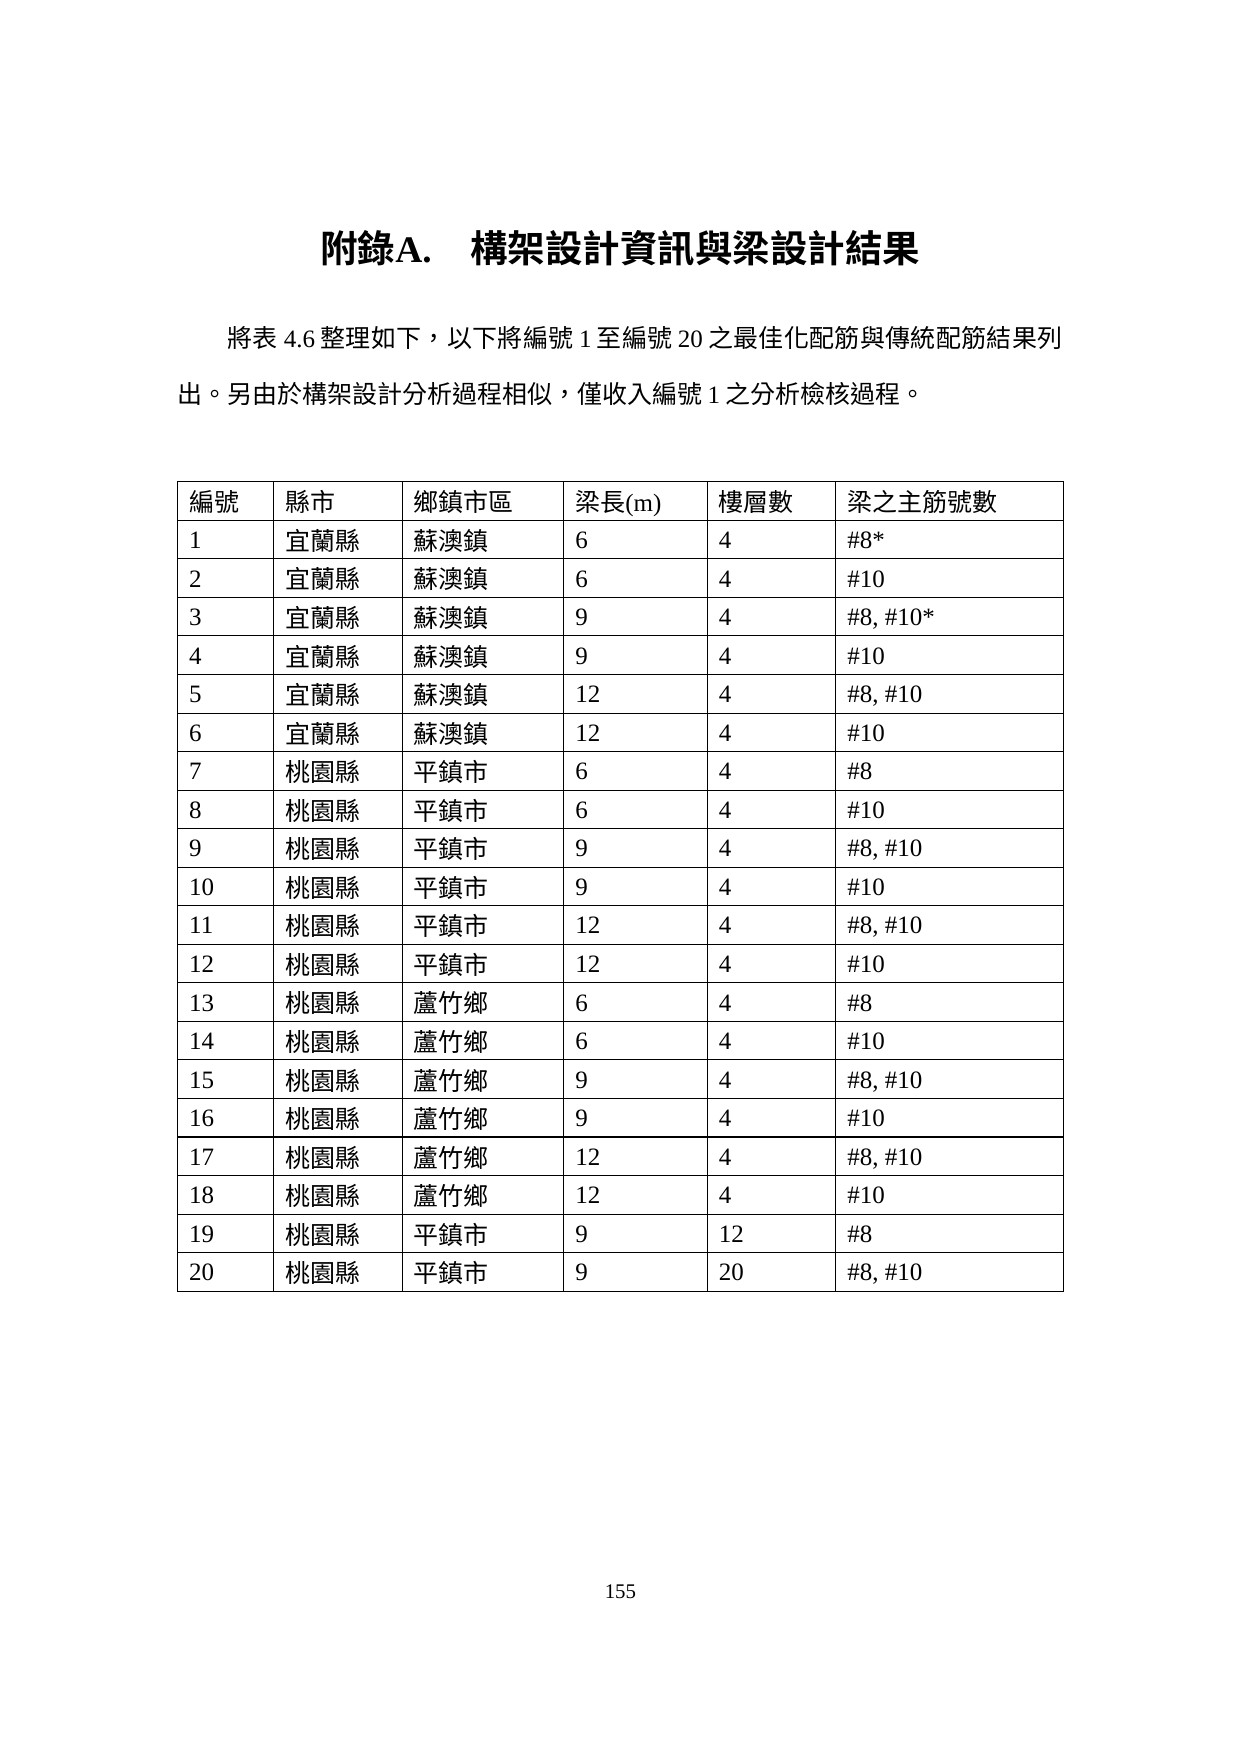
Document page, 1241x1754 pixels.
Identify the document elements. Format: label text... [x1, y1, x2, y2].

table_cell 平鎮市 [403, 752, 563, 789]
table_cell #8 [836, 983, 1063, 1021]
table_header 編號 [178, 482, 273, 520]
table_cell #8* [836, 521, 1063, 558]
table_cell #10 [836, 945, 1063, 982]
table_cell 蘆竹鄉 [403, 1099, 563, 1136]
table_cell #8 [836, 752, 1063, 789]
table_cell 9 [564, 829, 707, 867]
table_cell 20 [178, 1253, 273, 1291]
table_cell 7 [178, 752, 273, 789]
table_header 梁之主筋號數 [836, 482, 1063, 520]
table_cell 桃園縣 [274, 945, 402, 982]
table_cell 4 [708, 1099, 835, 1136]
table_cell #10 [836, 1176, 1063, 1213]
table_cell 平鎮市 [403, 868, 563, 905]
table_cell 桃園縣 [274, 1138, 402, 1175]
table_cell 宜蘭縣 [274, 521, 402, 558]
table_cell 6 [564, 983, 707, 1021]
table_cell #8, #10 [836, 1060, 1063, 1098]
table_cell 蘆竹鄉 [403, 983, 563, 1021]
table_cell 4 [708, 906, 835, 944]
table_cell 4 [708, 1176, 835, 1213]
table_cell 桃園縣 [274, 983, 402, 1021]
table_cell 平鎮市 [403, 1253, 563, 1291]
table_cell 2 [178, 559, 273, 597]
table_cell 1 [178, 521, 273, 558]
table_cell 20 [708, 1253, 835, 1291]
table_cell 8 [178, 791, 273, 828]
table_cell 6 [564, 791, 707, 828]
table_cell 16 [178, 1099, 273, 1136]
table_cell 桃園縣 [274, 1176, 402, 1213]
table_cell 4 [708, 868, 835, 905]
table_cell 9 [564, 1215, 707, 1252]
table_cell 10 [178, 868, 273, 905]
table_cell 6 [564, 1022, 707, 1059]
table_cell 15 [178, 1060, 273, 1098]
table_cell 4 [708, 1022, 835, 1059]
table_cell 桃園縣 [274, 1022, 402, 1059]
table_cell #8 [836, 1215, 1063, 1252]
table_cell #10 [836, 791, 1063, 828]
table_cell 6 [564, 752, 707, 789]
table_cell 蘇澳鎮 [403, 675, 563, 712]
table_cell 宜蘭縣 [274, 559, 402, 597]
table_cell 蘆竹鄉 [403, 1138, 563, 1175]
table_cell #10 [836, 636, 1063, 674]
table_cell #10 [836, 1022, 1063, 1059]
table_cell 12 [564, 714, 707, 751]
table_cell #8, #10 [836, 675, 1063, 712]
table_cell 12 [708, 1215, 835, 1252]
table_cell 4 [708, 675, 835, 712]
table_cell 4 [708, 636, 835, 674]
table_cell 3 [178, 598, 273, 635]
table_cell 11 [178, 906, 273, 944]
table_cell 平鎮市 [403, 1215, 563, 1252]
table_cell 蘇澳鎮 [403, 598, 563, 635]
table_cell 宜蘭縣 [274, 636, 402, 674]
table_cell #10 [836, 559, 1063, 597]
table_cell 蘆竹鄉 [403, 1060, 563, 1098]
table_cell 4 [708, 945, 835, 982]
table_cell 蘆竹鄉 [403, 1176, 563, 1213]
table_cell 12 [564, 906, 707, 944]
table_cell 桃園縣 [274, 1099, 402, 1136]
table_cell 蘆竹鄉 [403, 1022, 563, 1059]
table_cell 14 [178, 1022, 273, 1059]
table_cell 宜蘭縣 [274, 598, 402, 635]
table_cell 12 [564, 1176, 707, 1213]
table_cell 9 [564, 868, 707, 905]
table_cell #10 [836, 1099, 1063, 1136]
table_cell 蘇澳鎮 [403, 636, 563, 674]
table_cell 桃園縣 [274, 1215, 402, 1252]
table_cell 6 [564, 521, 707, 558]
table_cell 4 [708, 521, 835, 558]
table_cell 6 [564, 559, 707, 597]
table_cell 6 [178, 714, 273, 751]
table_cell 平鎮市 [403, 906, 563, 944]
table_cell 桃園縣 [274, 868, 402, 905]
table_cell 桃園縣 [274, 1060, 402, 1098]
table_cell 18 [178, 1176, 273, 1213]
table_cell 4 [708, 1060, 835, 1098]
table_cell 9 [564, 598, 707, 635]
table_cell 4 [708, 752, 835, 789]
table_cell 9 [178, 829, 273, 867]
table_cell 宜蘭縣 [274, 714, 402, 751]
table_cell 9 [564, 1253, 707, 1291]
table_cell 12 [178, 945, 273, 982]
table_cell #8, #10 [836, 1138, 1063, 1175]
table_header 樓層數 [708, 482, 835, 520]
table_cell 4 [708, 598, 835, 635]
table_cell 宜蘭縣 [274, 675, 402, 712]
table_cell #8, #10 [836, 906, 1063, 944]
table_cell 桃園縣 [274, 1253, 402, 1291]
table_cell 19 [178, 1215, 273, 1252]
table_cell 蘇澳鎮 [403, 521, 563, 558]
table_header 縣市 [274, 482, 402, 520]
table_header 梁長(m) [564, 482, 707, 520]
table_cell #8, #10 [836, 1253, 1063, 1291]
table_cell 17 [178, 1138, 273, 1175]
table_cell 5 [178, 675, 273, 712]
table_cell 蘇澳鎮 [403, 559, 563, 597]
table_cell 4 [708, 983, 835, 1021]
table_cell 桃園縣 [274, 752, 402, 789]
table_cell #8, #10* [836, 598, 1063, 635]
table_cell 桃園縣 [274, 829, 402, 867]
table_cell 9 [564, 1060, 707, 1098]
table_cell 桃園縣 [274, 906, 402, 944]
table_cell 4 [708, 791, 835, 828]
table_cell 4 [708, 714, 835, 751]
table_cell 平鎮市 [403, 829, 563, 867]
table_cell #10 [836, 868, 1063, 905]
table_cell 12 [564, 675, 707, 712]
table_cell 4 [708, 829, 835, 867]
table_cell 4 [708, 1138, 835, 1175]
table_cell 4 [708, 559, 835, 597]
table_cell 12 [564, 945, 707, 982]
table_cell 4 [178, 636, 273, 674]
table_cell 12 [564, 1138, 707, 1175]
table_cell #8, #10 [836, 829, 1063, 867]
table_cell #10 [836, 714, 1063, 751]
table_cell 9 [564, 636, 707, 674]
table_cell 平鎮市 [403, 791, 563, 828]
table_cell 平鎮市 [403, 945, 563, 982]
table_header 鄉鎮市區 [403, 482, 563, 520]
title 構架設計資訊與梁設計結果 [177, 209, 1063, 284]
table_cell 9 [564, 1099, 707, 1136]
table_cell 13 [178, 983, 273, 1021]
table_cell 蘇澳鎮 [403, 714, 563, 751]
table_cell 桃園縣 [274, 791, 402, 828]
